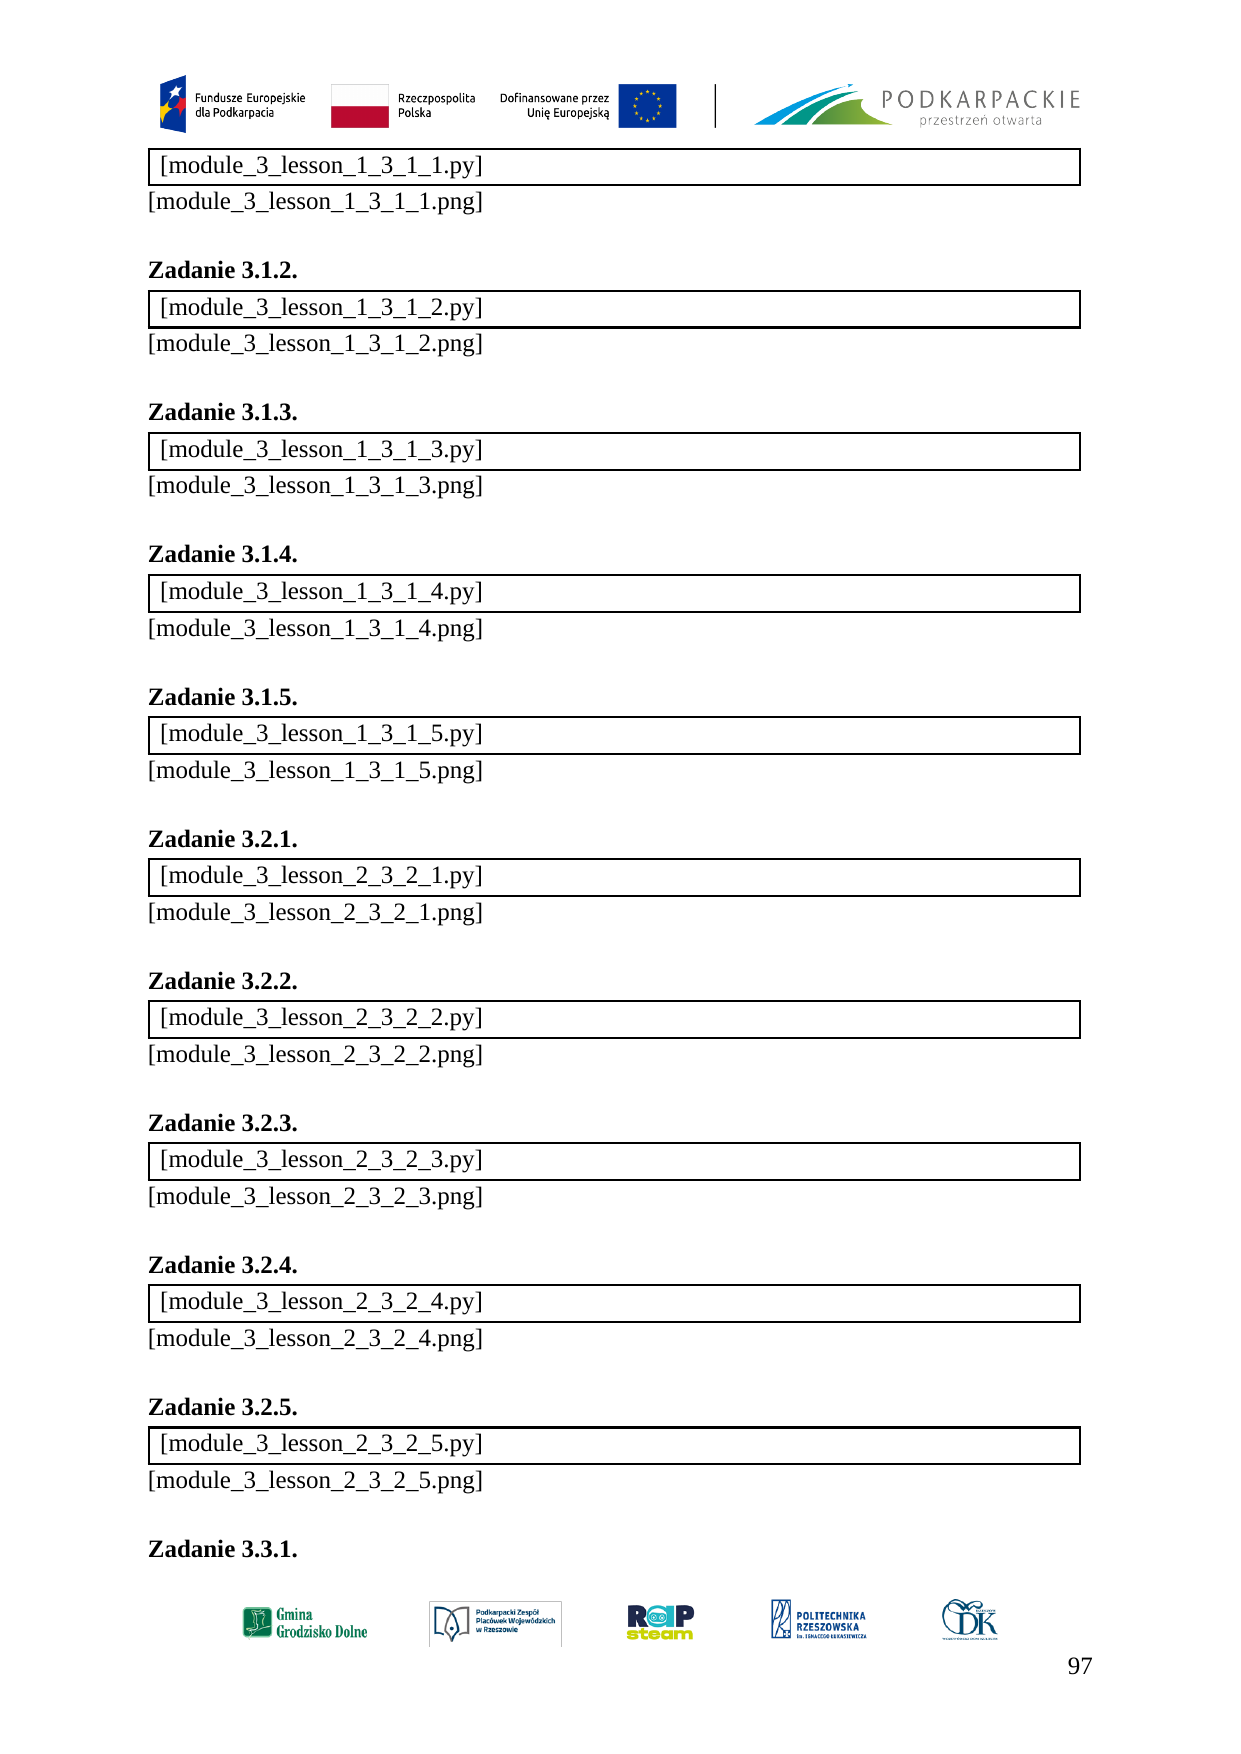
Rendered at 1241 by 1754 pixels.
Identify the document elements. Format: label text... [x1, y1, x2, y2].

table_header [module_3_lesson_1_3_1_1.py] [150, 150, 1079, 184]
text [module_3_lesson_2_3_2_5.png] [148, 1465, 1092, 1494]
text Zadanie 3.2.3. [148, 1108, 1092, 1137]
table_header [module_3_lesson_2_3_2_1.py] [150, 860, 1079, 895]
text Zadanie 3.2.1. [148, 824, 1092, 852]
text [module_3_lesson_1_3_1_2.png] [148, 328, 1092, 357]
text [module_3_lesson_2_3_2_1.png] [148, 897, 1092, 926]
text [module_3_lesson_1_3_1_1.png] [148, 186, 1092, 215]
text Zadanie 3.1.4. [148, 539, 1092, 568]
text [module_3_lesson_1_3_1_3.png] [148, 471, 1092, 499]
text Zadanie 3.2.5. [148, 1392, 1092, 1421]
text Zadanie 3.1.3. [148, 397, 1092, 426]
text [module_3_lesson_1_3_1_4.png] [148, 613, 1092, 641]
picture [242, 1585, 998, 1652]
text Zadanie 3.2.4. [148, 1250, 1092, 1279]
table_header [module_3_lesson_1_3_1_2.py] [150, 292, 1079, 326]
text [module_3_lesson_2_3_2_2.png] [148, 1039, 1092, 1068]
text [module_3_lesson_2_3_2_3.png] [148, 1181, 1092, 1210]
table_header [module_3_lesson_1_3_1_5.py] [150, 718, 1079, 753]
table_header [module_3_lesson_2_3_2_5.py] [150, 1429, 1079, 1463]
text Zadanie 3.2.2. [148, 966, 1092, 994]
picture [147, 60, 1093, 148]
table_header [module_3_lesson_2_3_2_4.py] [150, 1286, 1079, 1321]
text Zadanie 3.1.5. [148, 682, 1092, 710]
text [module_3_lesson_2_3_2_4.png] [148, 1323, 1092, 1352]
text Zadanie 3.3.1. [148, 1534, 1092, 1563]
table_header [module_3_lesson_1_3_1_4.py] [150, 576, 1079, 611]
text Zadanie 3.1.2. [148, 255, 1092, 284]
table_header [module_3_lesson_2_3_2_2.py] [150, 1002, 1079, 1037]
table_header [module_3_lesson_2_3_2_3.py] [150, 1144, 1079, 1179]
text [module_3_lesson_1_3_1_5.png] [148, 755, 1092, 783]
table_header [module_3_lesson_1_3_1_3.py] [150, 434, 1079, 468]
